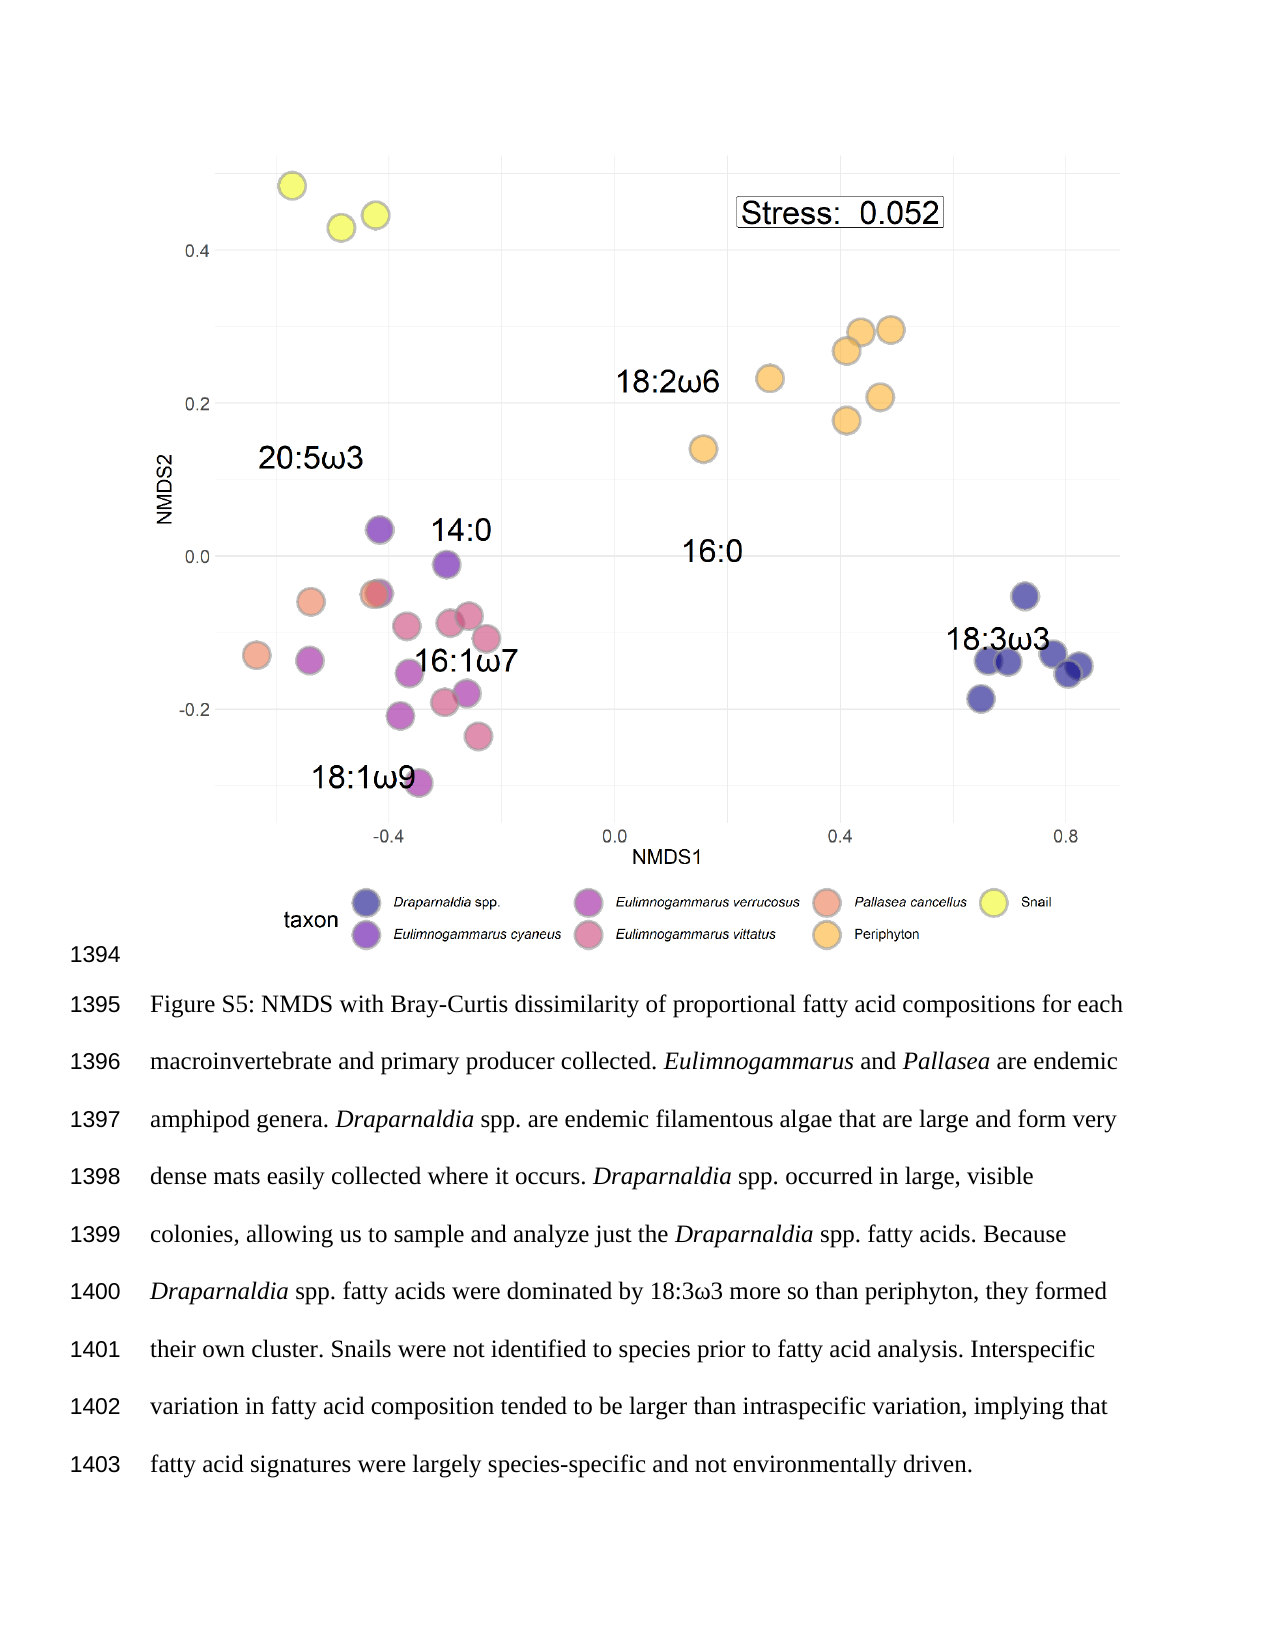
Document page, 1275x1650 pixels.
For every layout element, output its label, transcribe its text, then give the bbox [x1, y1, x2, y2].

picture [150, 150, 1125, 963]
text Figure S5: NMDS with Bray-Curtis dissimilarity of proportional fatty acid compositions for each macroinvertebrate and primary producer collected. Eulimnogammarus and Pallasea are endemic amphipod genera. Draparnaldia spp. are endemic filamentous algae that are large and form very dense mats easily collected where it occurs. Draparnaldia spp. occurred in large, visible colonies, allowing us to sample and analyze just the Draparnaldia spp. fatty acids. Because Draparnaldia spp. fatty acids were dominated by 18:3ω3 more so than periphyton, they formed their own cluster. Snails were not identified to species prior to fatty acid analysis. Interspecific variation in fatty acid composition tended to be larger than intraspecific variation, implying that fatty acid signatures were largely species-specific and not environmentally driven. [150, 989, 1125, 1478]
